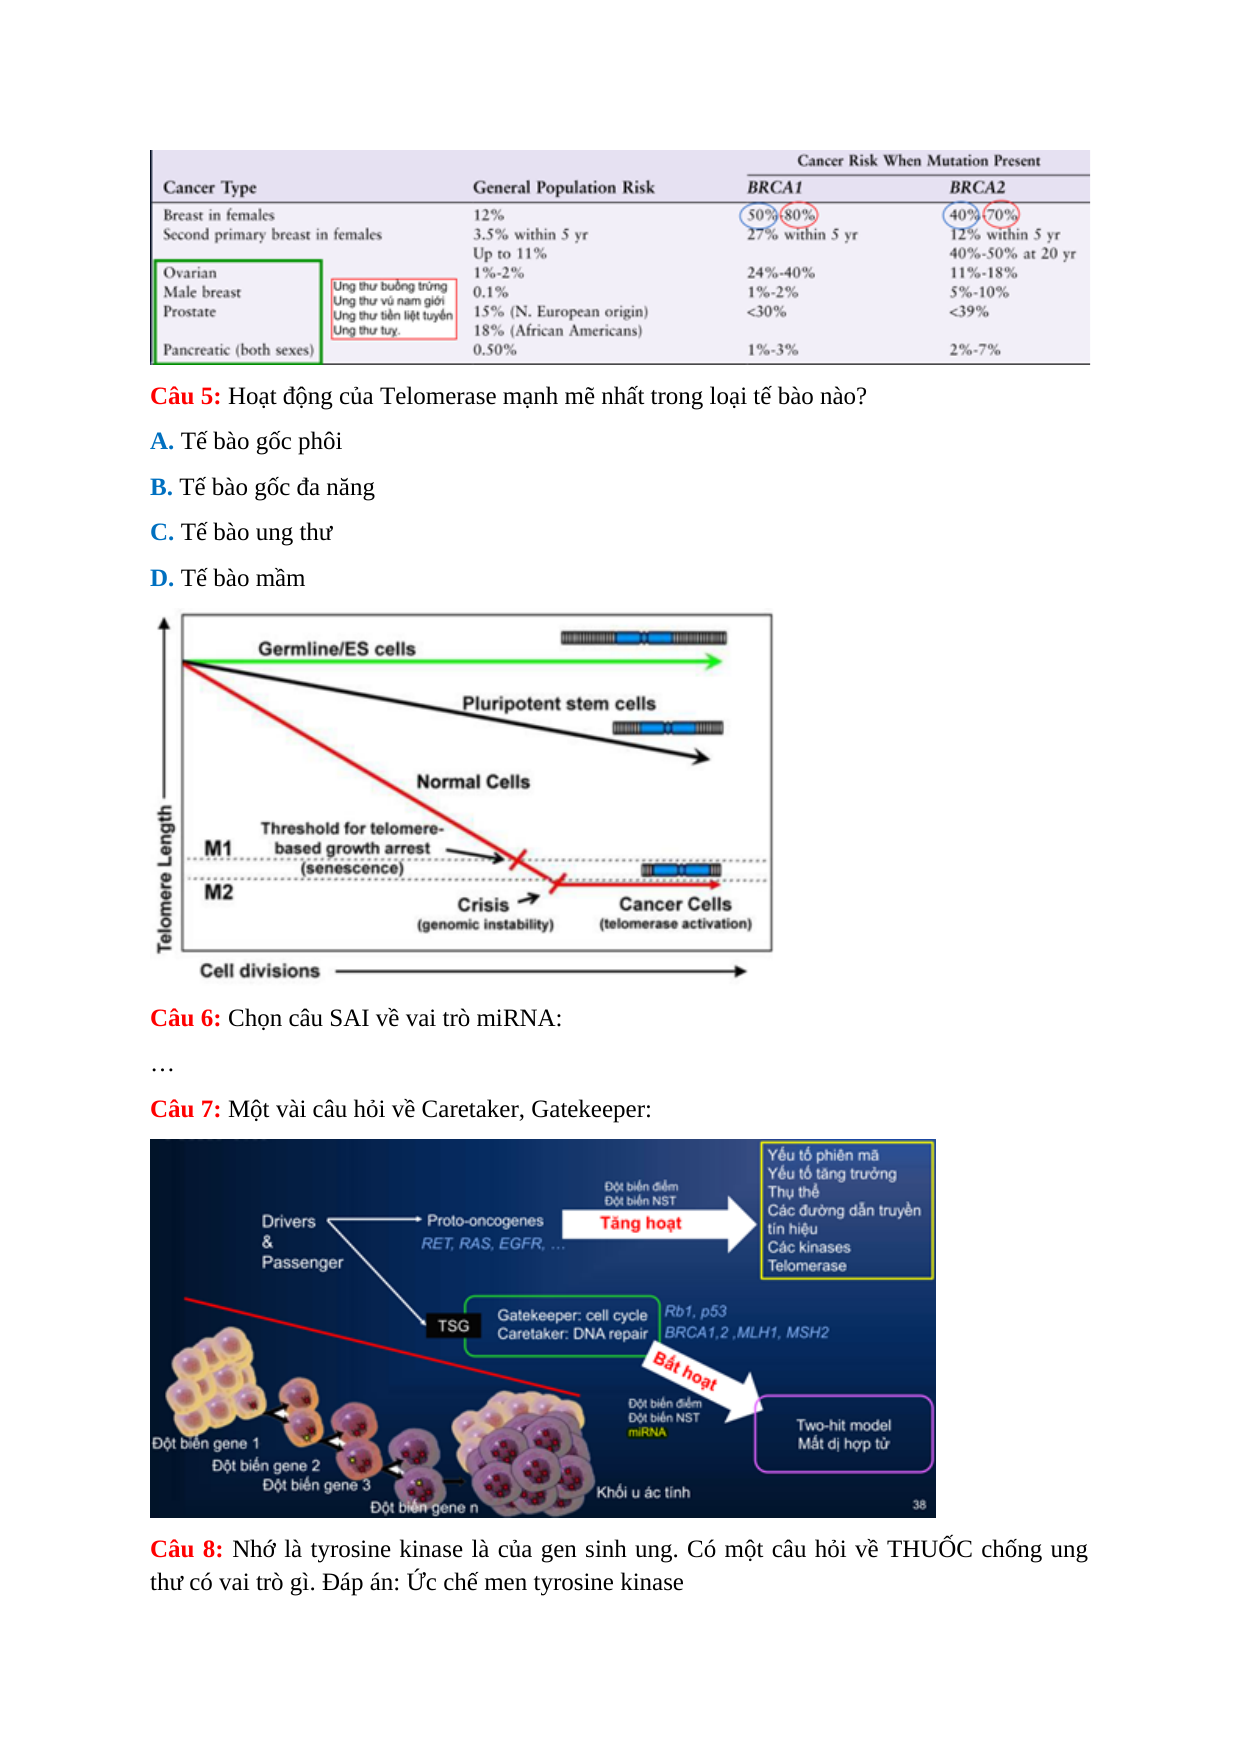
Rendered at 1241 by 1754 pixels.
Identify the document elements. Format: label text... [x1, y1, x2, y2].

text Câu 6: Chọn câu SAI về vai trò miRNA: [150, 1003, 1090, 1032]
text Câu 7: Một vài câu hỏi về Caretaker, Gatekeeper: [150, 1094, 1090, 1123]
text Câu 8: Nhớ là tyrosine kinase là của gen sinh ung. Có một câu hỏi về THUỐC chống ung thư có vai trò gì. Đáp án: Ức chế men tyrosine kinase [150, 1534, 1090, 1596]
text B. Tế bào gốc đa năng [150, 472, 1090, 501]
picture [150, 1139, 936, 1518]
picture [150, 150, 1091, 365]
picture [150, 608, 774, 987]
text Câu 5: Hoạt động của Telomerase mạnh mẽ nhất trong loại tế bào nào? [150, 381, 1090, 410]
text … [150, 1048, 1090, 1077]
text A. Tế bào gốc phôi [150, 426, 1090, 455]
text C. Tế bào ung thư [150, 517, 1090, 546]
text D. Tế bào mầm [150, 563, 1090, 592]
